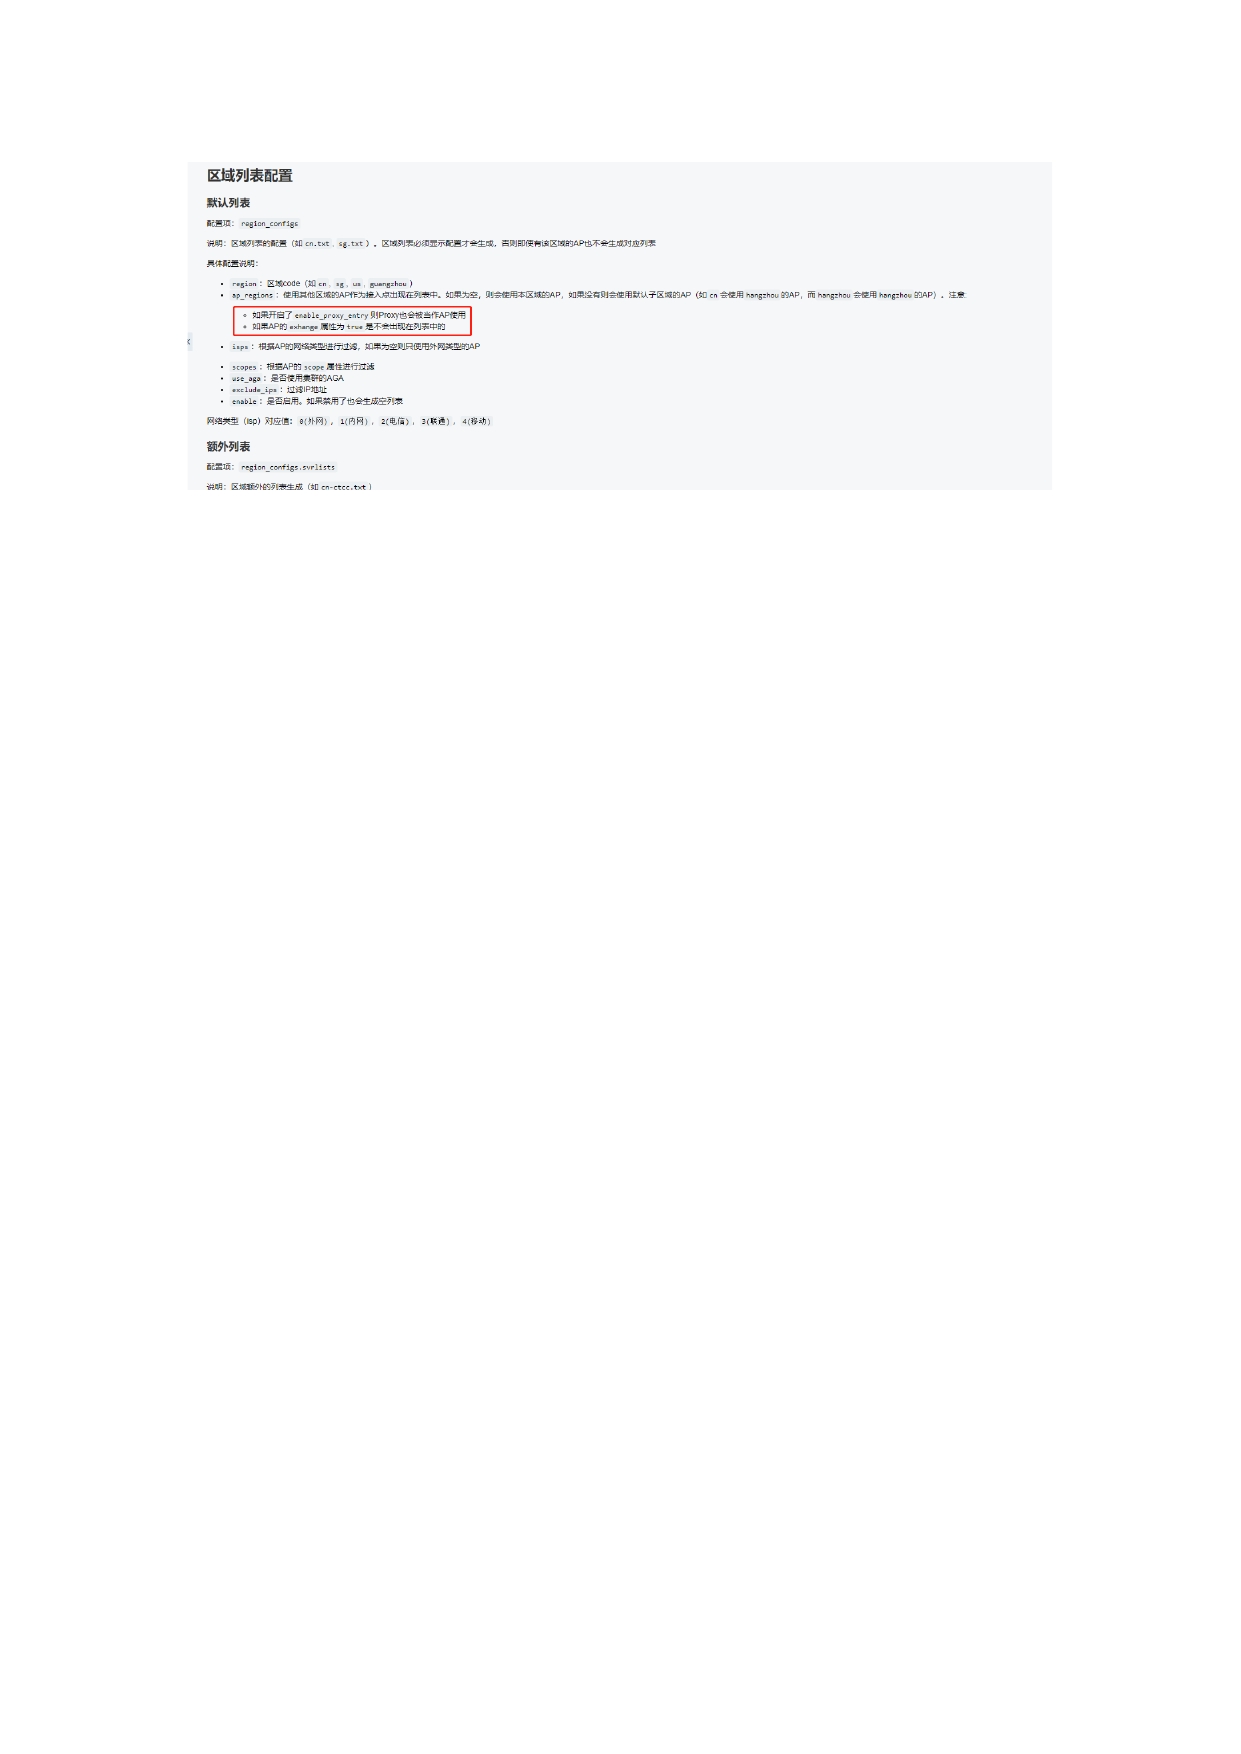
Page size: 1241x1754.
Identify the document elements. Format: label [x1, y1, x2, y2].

picture [187, 162, 1053, 490]
